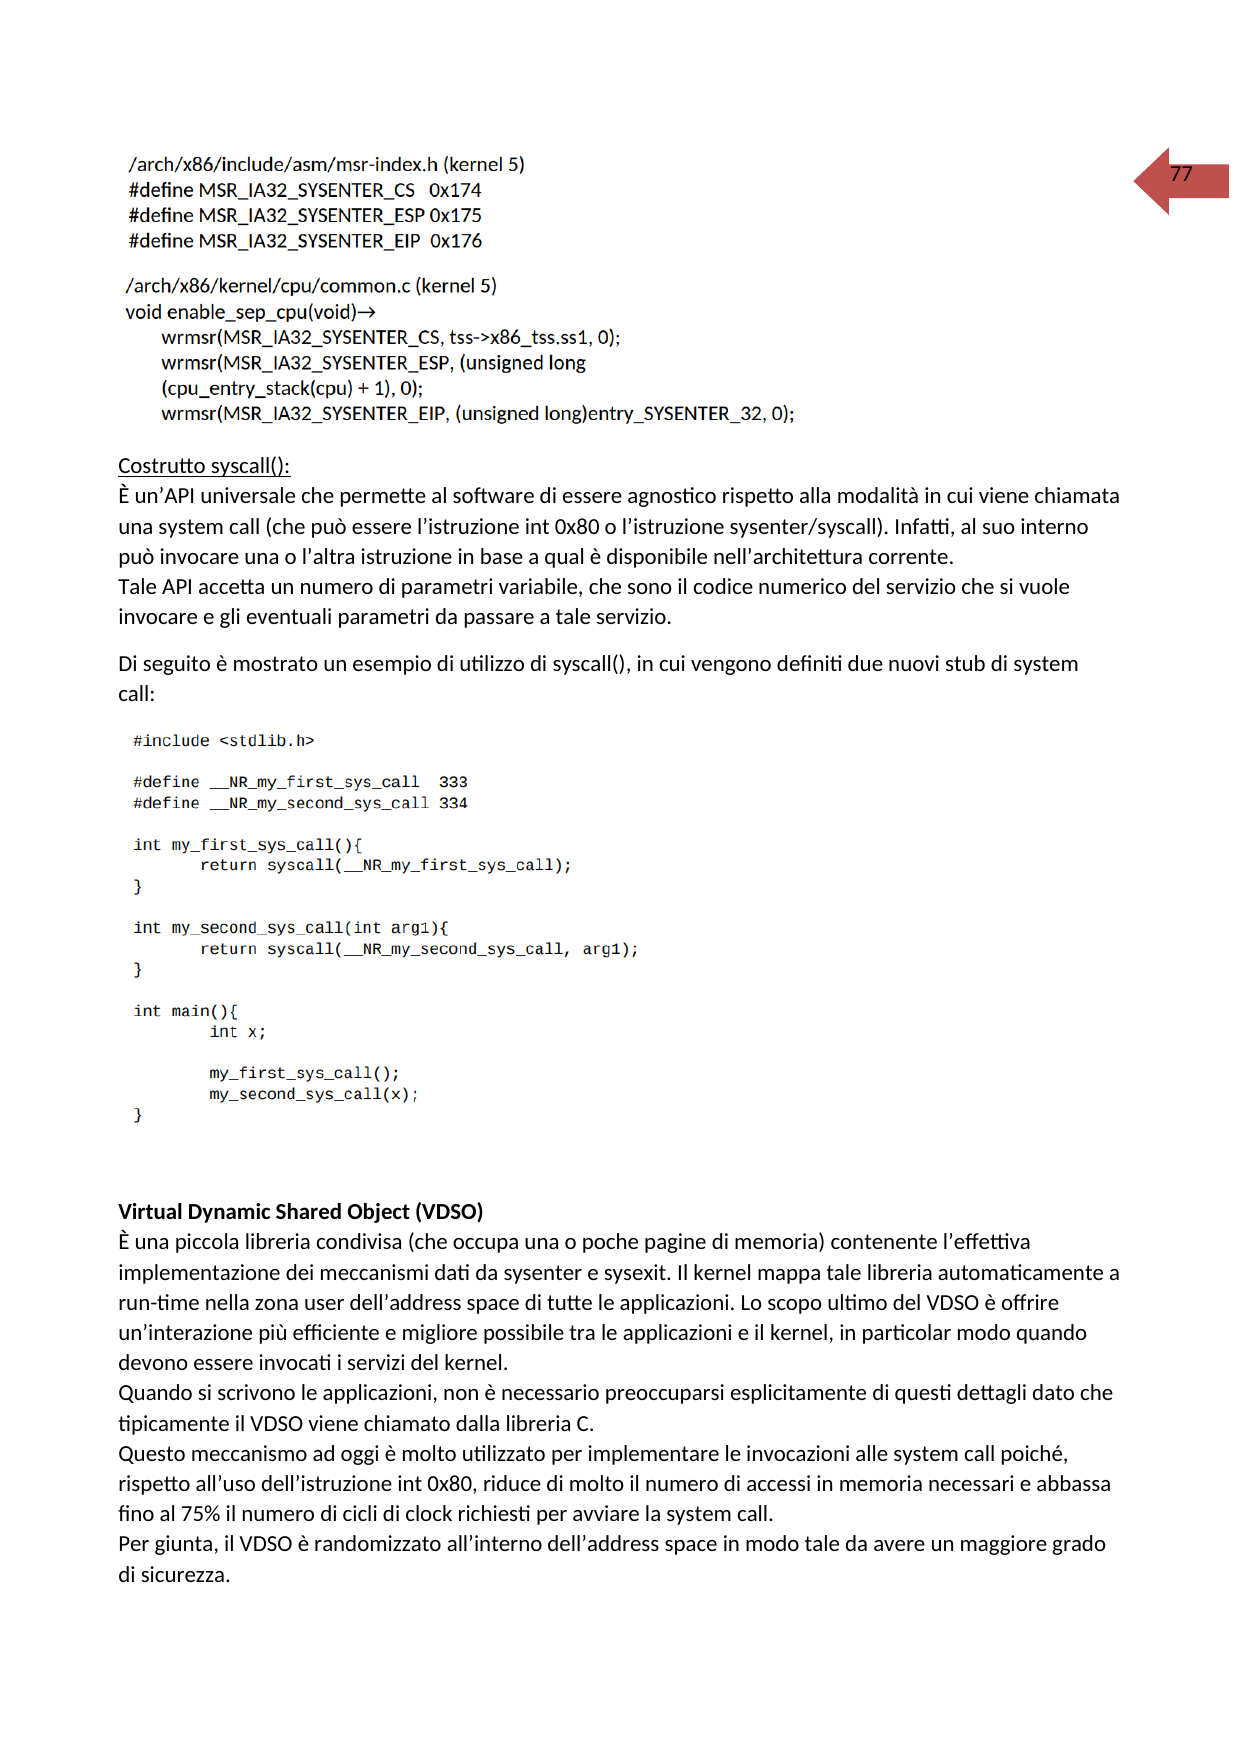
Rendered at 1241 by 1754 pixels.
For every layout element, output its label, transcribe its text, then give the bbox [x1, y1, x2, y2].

text Virtual Dynamic Shared Object (VDSO) È una piccola libreria condivisa (che occupa una o poche pagine di memoria) contenente l’effettiva implementazione dei meccanismi dati da sysenter e sysexit. Il kernel mappa tale libreria automaticamente a run-time nella zona user dell’address space di tutte le applicazioni. Lo scopo ultimo del VDSO è offrire un’interazione più efficiente e migliore possibile tra le applicazioni e il kernel, in particolar modo quando devono essere invocati i servizi del kernel. Quando si scrivono le applicazioni, non è necessario preoccuparsi esplicitamente di questi dettagli dato che tipicamente il VDSO viene chiamato dalla libreria C. Questo meccanismo ad oggi è molto utilizzato per implementare le invocazioni alle system call poiché, rispetto all’uso dell’istruzione int 0x80, riduce di molto il numero di accessi in memoria necessari e abbassa fino al 75% il numero di cicli di clock richiesti per avviare la system call. Per giunta, il VDSO è randomizzato all’interno dell’address space in modo tale da avere un maggiore grado di sicurezza. [118, 1197, 1122, 1588]
picture [118, 147, 801, 433]
text Costrutto syscall(): È un’API universale che permette al software di essere agnostico rispetto alla modalità in cui viene chiamata una system call (che può essere l’istruzione int 0x80 o l’istruzione sysenter/syscall). Infatti, al suo interno può invocare una o l’altra istruzione in base a qual è disponibile nell’architettura corrente. Tale API accetta un numero di parametri variabile, che sono il codice numerico del servizio che si vuole invocare e gli eventuali parametri da passare a tale servizio. [118, 451, 1122, 631]
picture [118, 726, 654, 1132]
text Di seguito è mostrato un esempio di utilizzo di syscall(), in cui vengono definiti due nuovi stub di system call: [118, 649, 1122, 708]
